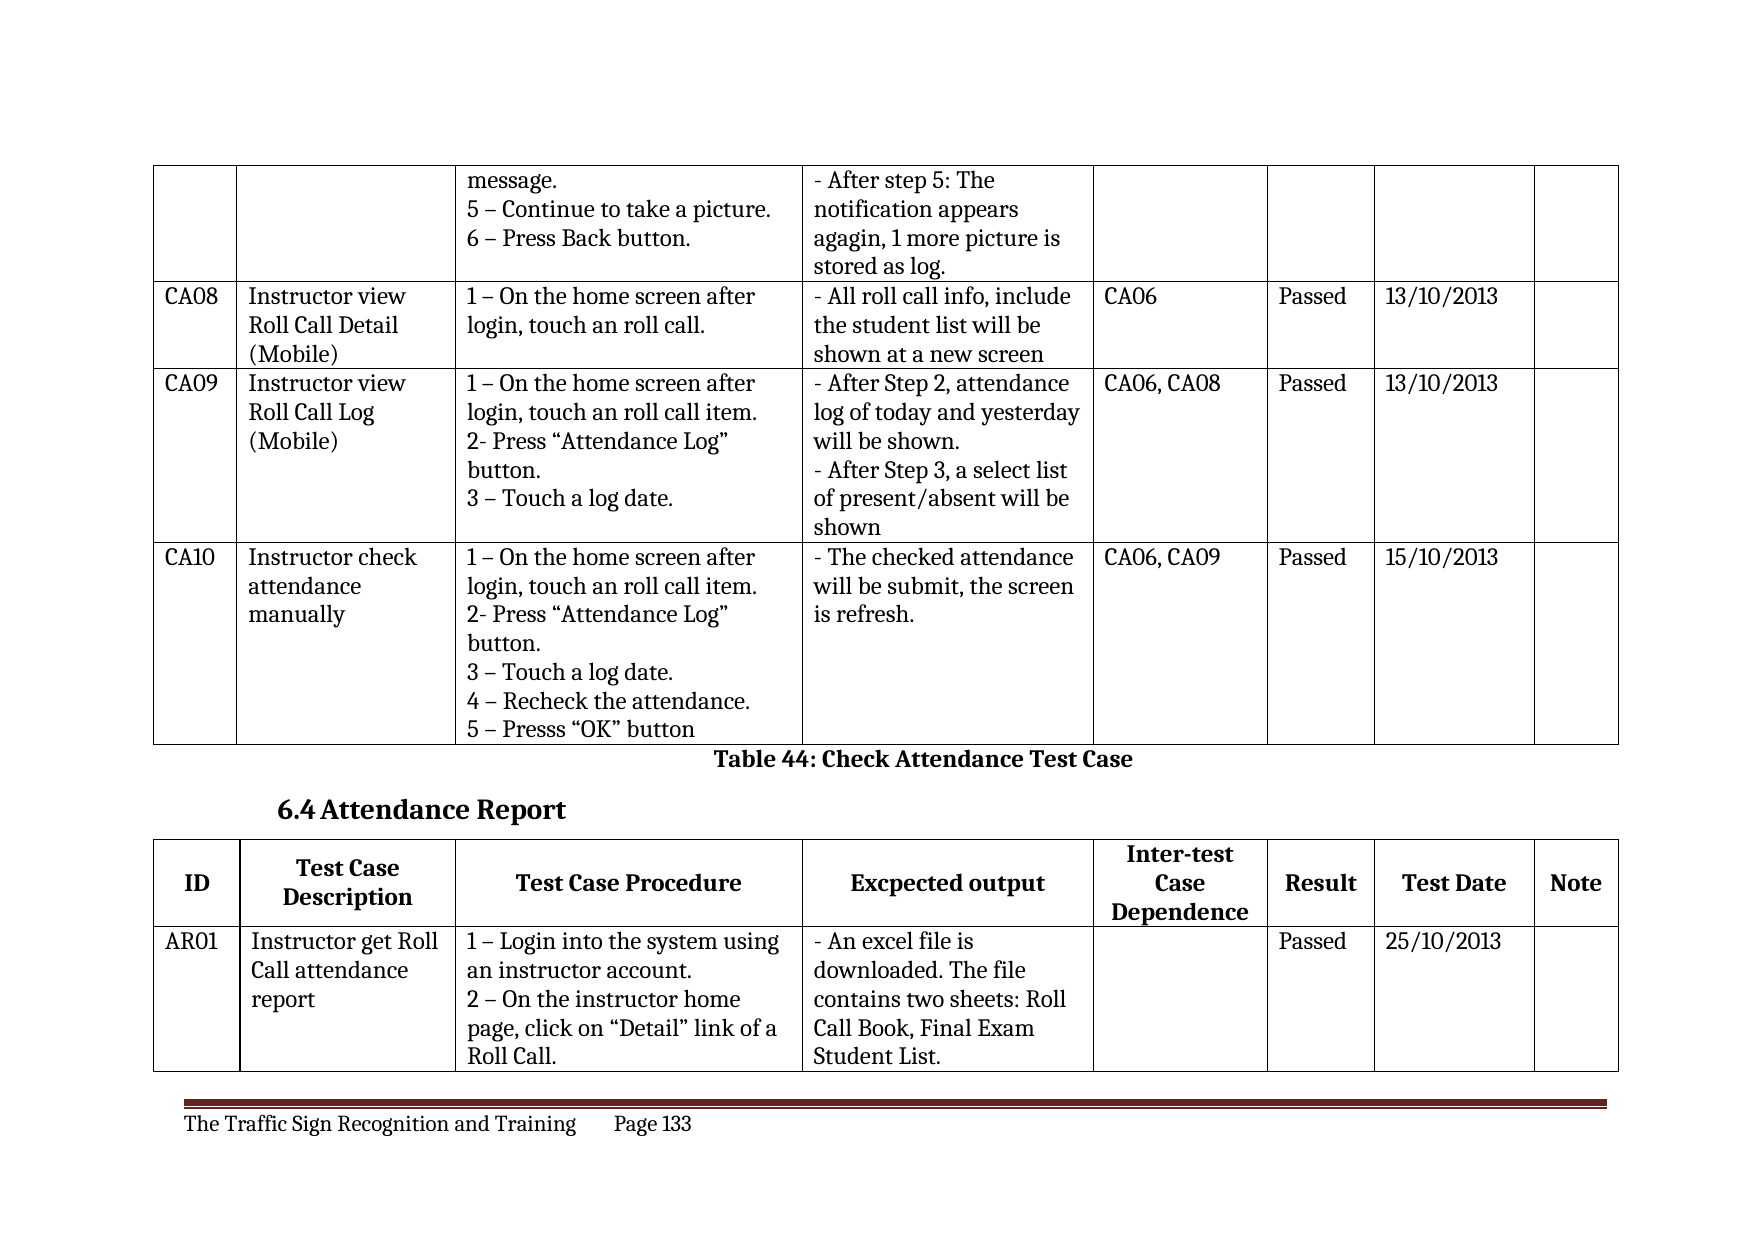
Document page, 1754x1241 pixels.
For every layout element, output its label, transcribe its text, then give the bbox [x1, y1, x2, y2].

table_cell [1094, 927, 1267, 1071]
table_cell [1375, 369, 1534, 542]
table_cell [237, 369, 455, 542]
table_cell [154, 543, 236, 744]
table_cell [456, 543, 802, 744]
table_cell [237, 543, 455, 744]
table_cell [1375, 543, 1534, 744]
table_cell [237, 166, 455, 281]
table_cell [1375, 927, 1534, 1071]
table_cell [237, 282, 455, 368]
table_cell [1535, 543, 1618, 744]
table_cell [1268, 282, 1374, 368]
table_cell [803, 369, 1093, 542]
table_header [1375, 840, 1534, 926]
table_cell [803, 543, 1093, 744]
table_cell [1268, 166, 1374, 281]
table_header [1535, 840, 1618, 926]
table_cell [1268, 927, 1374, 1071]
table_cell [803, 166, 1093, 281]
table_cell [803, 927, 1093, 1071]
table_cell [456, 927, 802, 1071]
subtitle Attendance Report [277, 793, 1607, 826]
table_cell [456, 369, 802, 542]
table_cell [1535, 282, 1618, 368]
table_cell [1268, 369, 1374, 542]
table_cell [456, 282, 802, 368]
list Table 44: Check Attendance Test Case [240, 745, 1607, 774]
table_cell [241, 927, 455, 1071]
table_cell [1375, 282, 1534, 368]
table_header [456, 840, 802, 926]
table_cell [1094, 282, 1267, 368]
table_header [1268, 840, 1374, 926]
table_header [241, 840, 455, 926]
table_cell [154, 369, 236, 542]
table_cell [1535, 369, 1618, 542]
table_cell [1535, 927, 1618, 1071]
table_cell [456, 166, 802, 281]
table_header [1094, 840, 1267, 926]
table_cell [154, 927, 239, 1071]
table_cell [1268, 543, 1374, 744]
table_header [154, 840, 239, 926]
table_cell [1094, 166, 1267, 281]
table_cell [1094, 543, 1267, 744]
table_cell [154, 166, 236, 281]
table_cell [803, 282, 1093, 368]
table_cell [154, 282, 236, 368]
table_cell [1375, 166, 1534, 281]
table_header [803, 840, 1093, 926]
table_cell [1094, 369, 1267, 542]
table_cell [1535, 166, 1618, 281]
